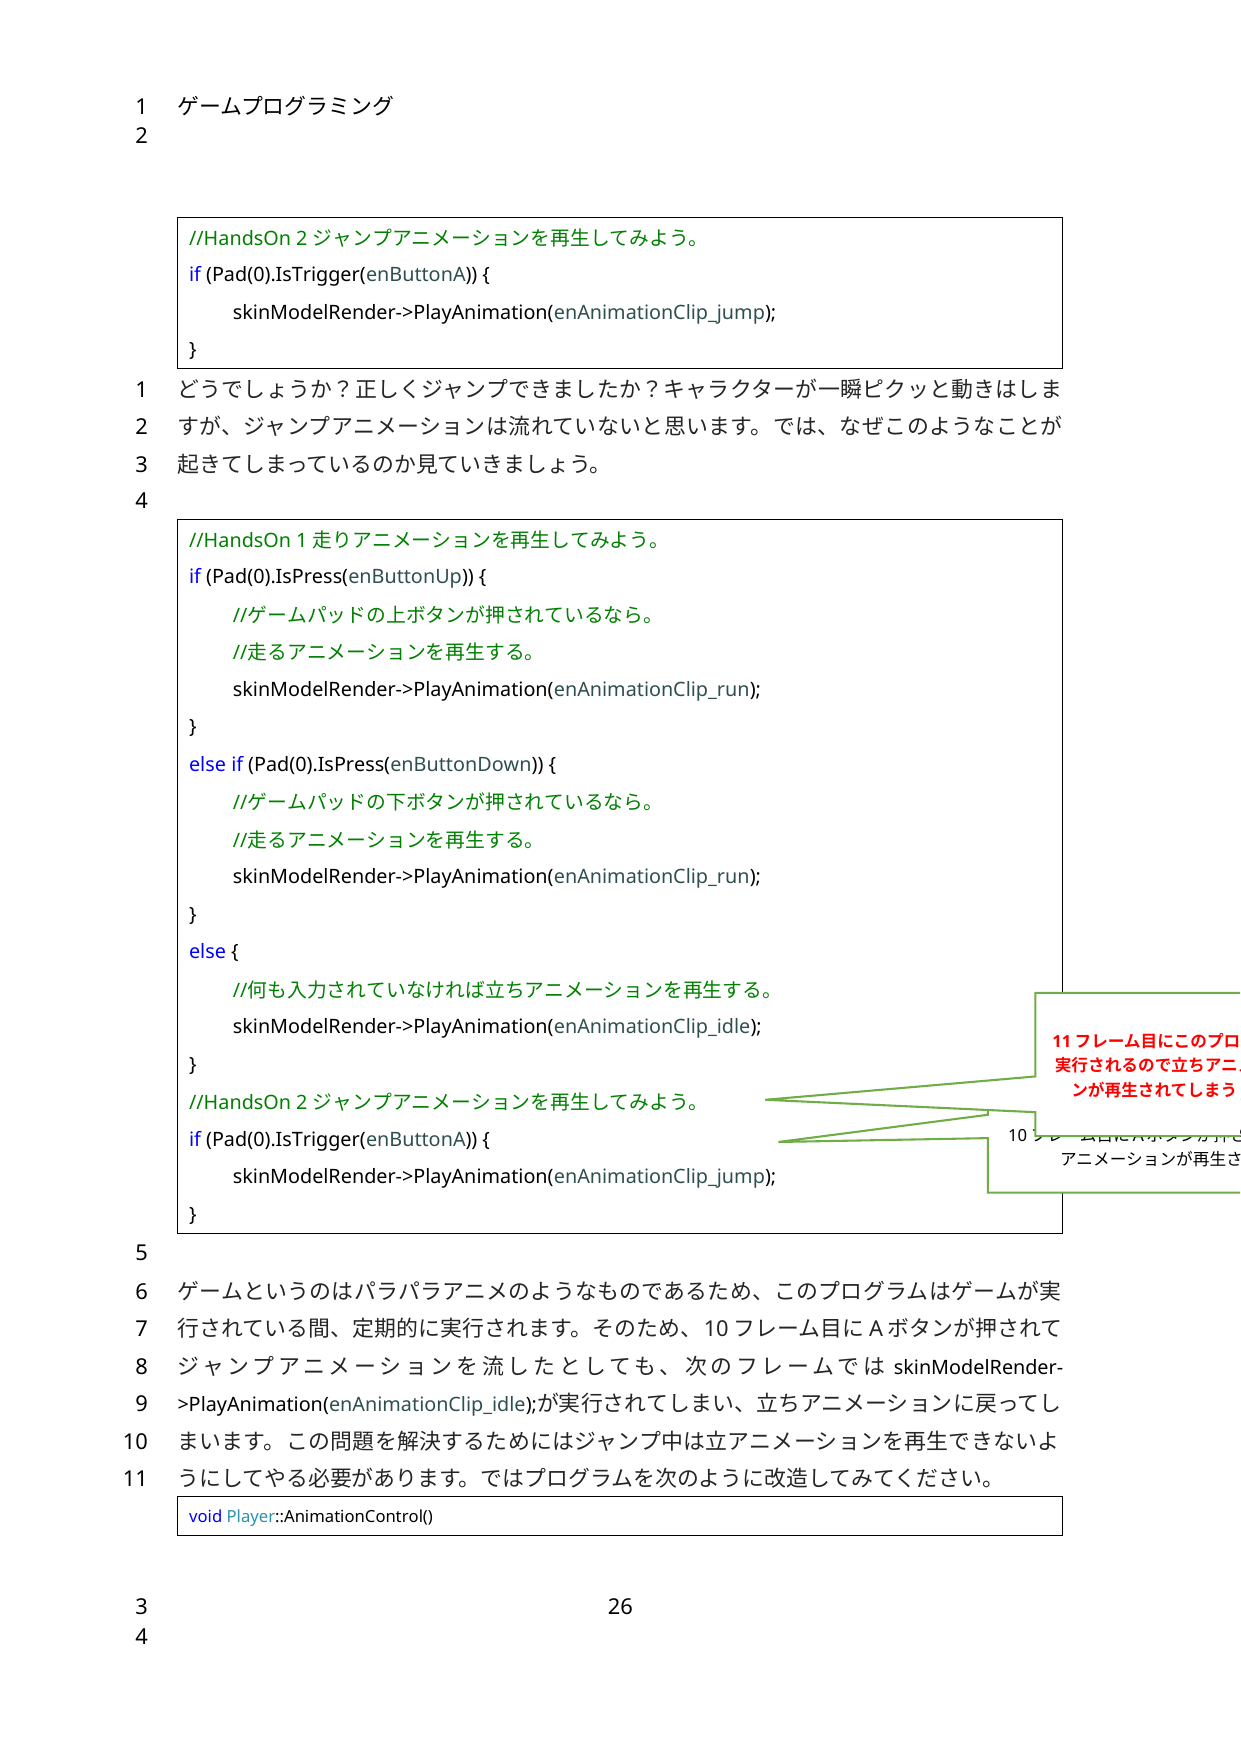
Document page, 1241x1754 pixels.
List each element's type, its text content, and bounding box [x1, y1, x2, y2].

text ゲームというのはパラパラアニメのようなものであるため、このプログラムはゲームが実行されている間、定期的に実行されます。そのため、10フレーム目にAボタンが押されてジャンプアニメーションを流したとしても、次のフレームではskinModelRender->PlayAnimation(enAnimationClip_idle);が実行されてしまい、立ちアニメーションに戻ってしまいます。この問題を解決するためにはジャンプ中は立アニメーションを再生できないようにしてやる必要があります。ではプログラムを次のように改造してみてください。 [177, 1271, 1063, 1496]
text どうでしょうか？正しくジャンプできましたか？キャラクターが一瞬ピクッと動きはしますが、ジャンプアニメーションは流れていないと思います。では、なぜこのようなことが起きてしまっているのか見ていきましょう。 [177, 369, 1063, 481]
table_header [178, 1497, 1062, 1534]
table_header //HandsOn 2 ジャンプアニメーションを再生してみよう。 if (Pad(0).IsTrigger(enButtonA)) { skinModelRender->PlayAnimation(enAnimationClip_jump); } [178, 218, 1062, 368]
table_header //HandsOn 1 走りアニメーションを再生してみよう。 if (Pad(0).IsPress(enButtonUp)) { //ゲームパッドの上ボタンが押されているなら。 //走るアニメーションを再生する。 skinModelRender->PlayAnimation(enAnimationClip_run); } else if (Pad(0).IsPress(enButtonDown)) { //ゲームパッドの下ボタンが押されているなら。 //走るアニメーションを再生する。 skinModelRender->PlayAnimation(enAnimationClip_run); } else { //何も入力されていなければ立ちアニメーションを再生する。 skinModelRender->PlayAnimation(enAnimationClip_idle); } //HandsOn 2 ジャンプアニメーションを再生してみよう。 if (Pad(0).IsTrigger(enButtonA)) { skinModelRender->PlayAnimation(enAnimationClip_jump); } [178, 520, 1062, 1232]
